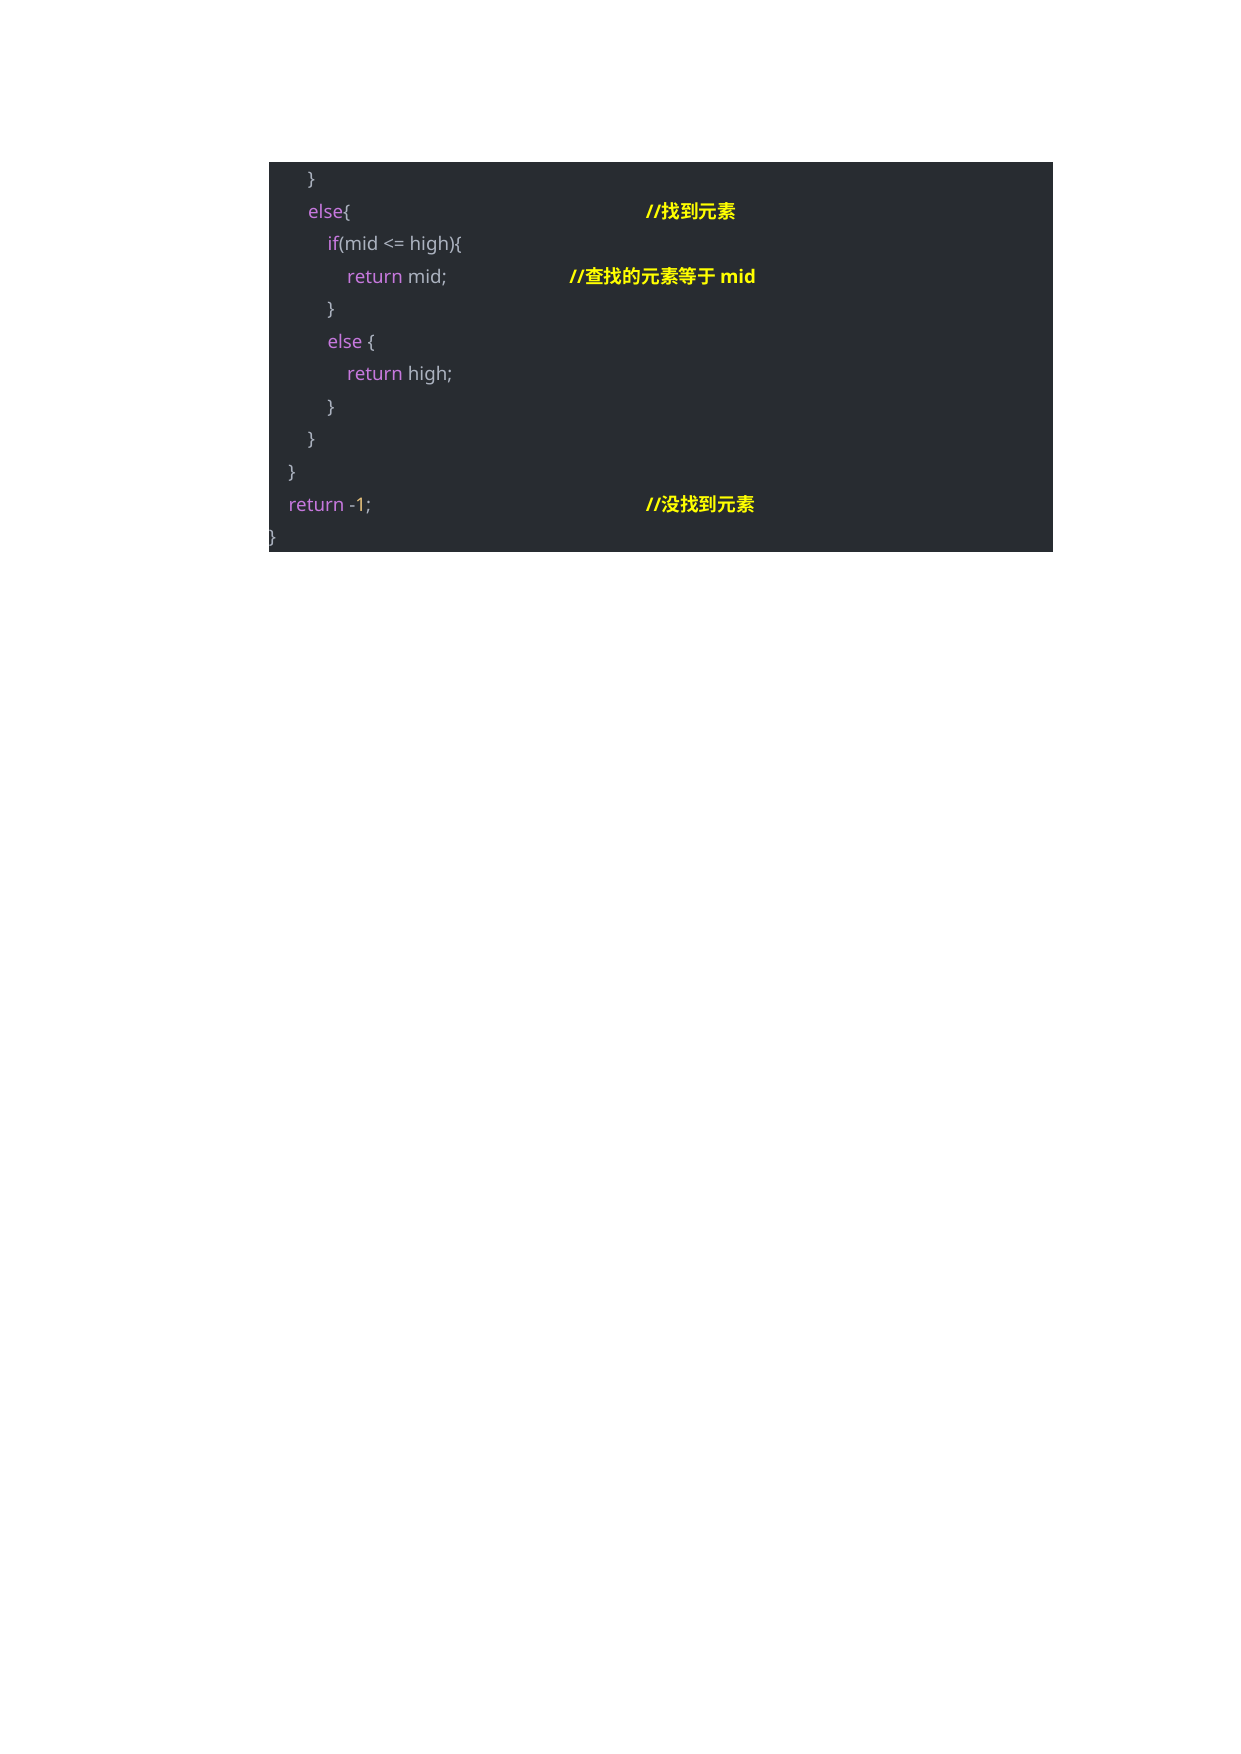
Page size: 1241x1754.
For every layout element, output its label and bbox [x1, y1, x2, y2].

list [269, 162, 1053, 552]
